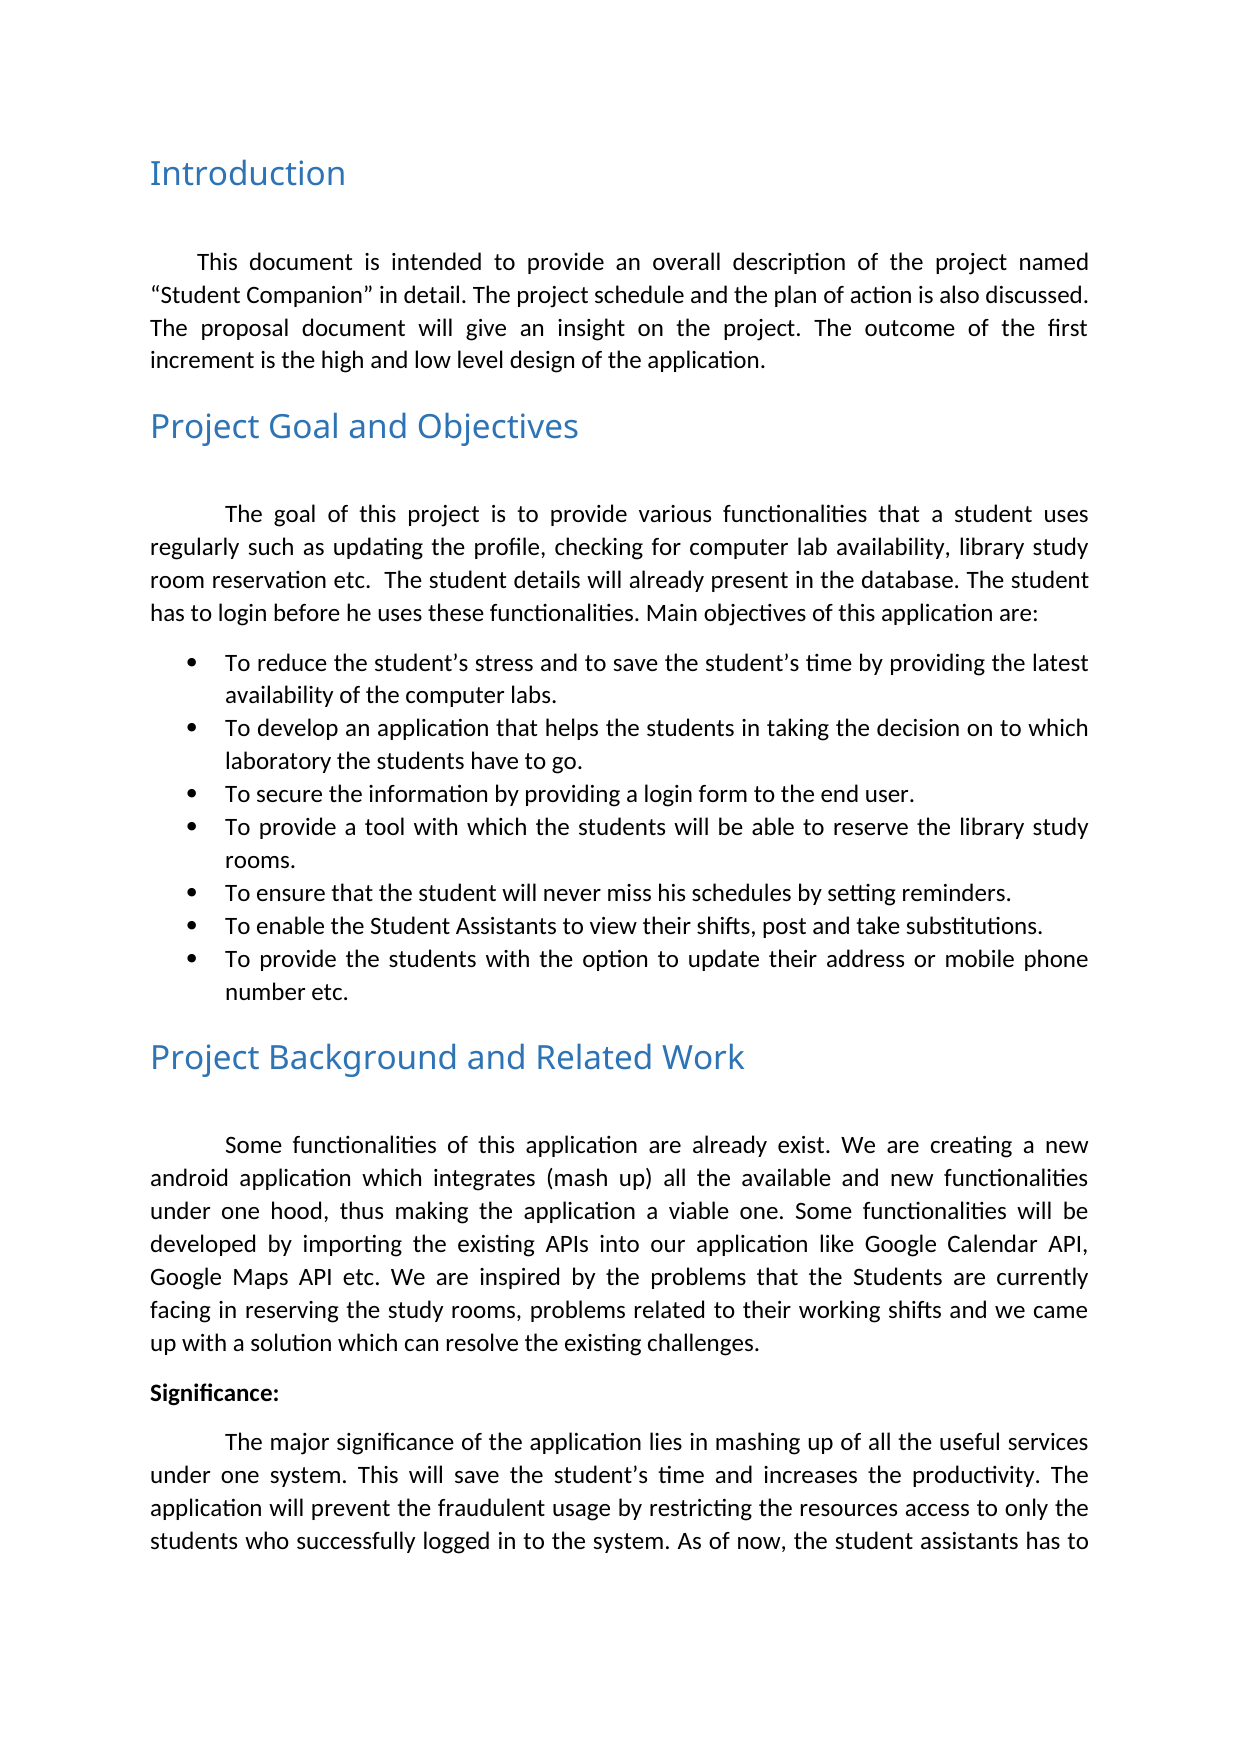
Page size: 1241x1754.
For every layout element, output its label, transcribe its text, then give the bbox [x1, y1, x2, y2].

text This document is intended to provide an overall description of the project named “Student Companion” in detail. The project schedule and the plan of action is also discussed. The proposal document will give an insight on the project. The outcome of the first increment is the high and low level design of the application. [150, 246, 1090, 375]
list To develop an application that helps the students in taking the decision on to which laboratory the students have to go. [187, 712, 1090, 776]
list To provide a tool with which the students will be able to reserve the library study rooms. [187, 811, 1090, 875]
text Some functionalities of this application are already exist. We are creating a new android application which integrates (mash up) all the available and new functionalities under one hood, thus making the application a viable one. Some functionalities will be developed by importing the existing APIs into our application like Google Calendar API, Google Maps API etc. We are inspired by the problems that the Students are currently facing in reserving the study rooms, problems related to their working shifts and we came up with a solution which can resolve the existing challenges. [150, 1129, 1090, 1358]
list To provide the students with the option to update their address or mobile phone number etc. [187, 943, 1090, 1006]
list To ensure that the student will never miss his schedules by setting reminders. [187, 877, 1090, 908]
subtitle Introduction [150, 150, 1090, 195]
text The goal of this project is to provide various functionalities that a student uses regularly such as updating the profile, checking for computer lab availability, library study room reservation etc. The student details will already present in the database. The student has to login before he uses these functionalities. Main objectives of this application are: [150, 498, 1090, 628]
list To secure the information by providing a login form to the end user. [187, 778, 1090, 809]
subtitle Project Goal and Objectives [150, 402, 1090, 448]
text Significance: [150, 1377, 1090, 1407]
subtitle Project Background and Related Work [150, 1034, 1090, 1079]
list To enable the Student Assistants to view their shifts, post and take substitutions. [187, 910, 1090, 941]
list To reduce the student’s stress and to save the student’s time by providing the latest availability of the computer labs. [187, 647, 1090, 710]
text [150, 1426, 1090, 1556]
